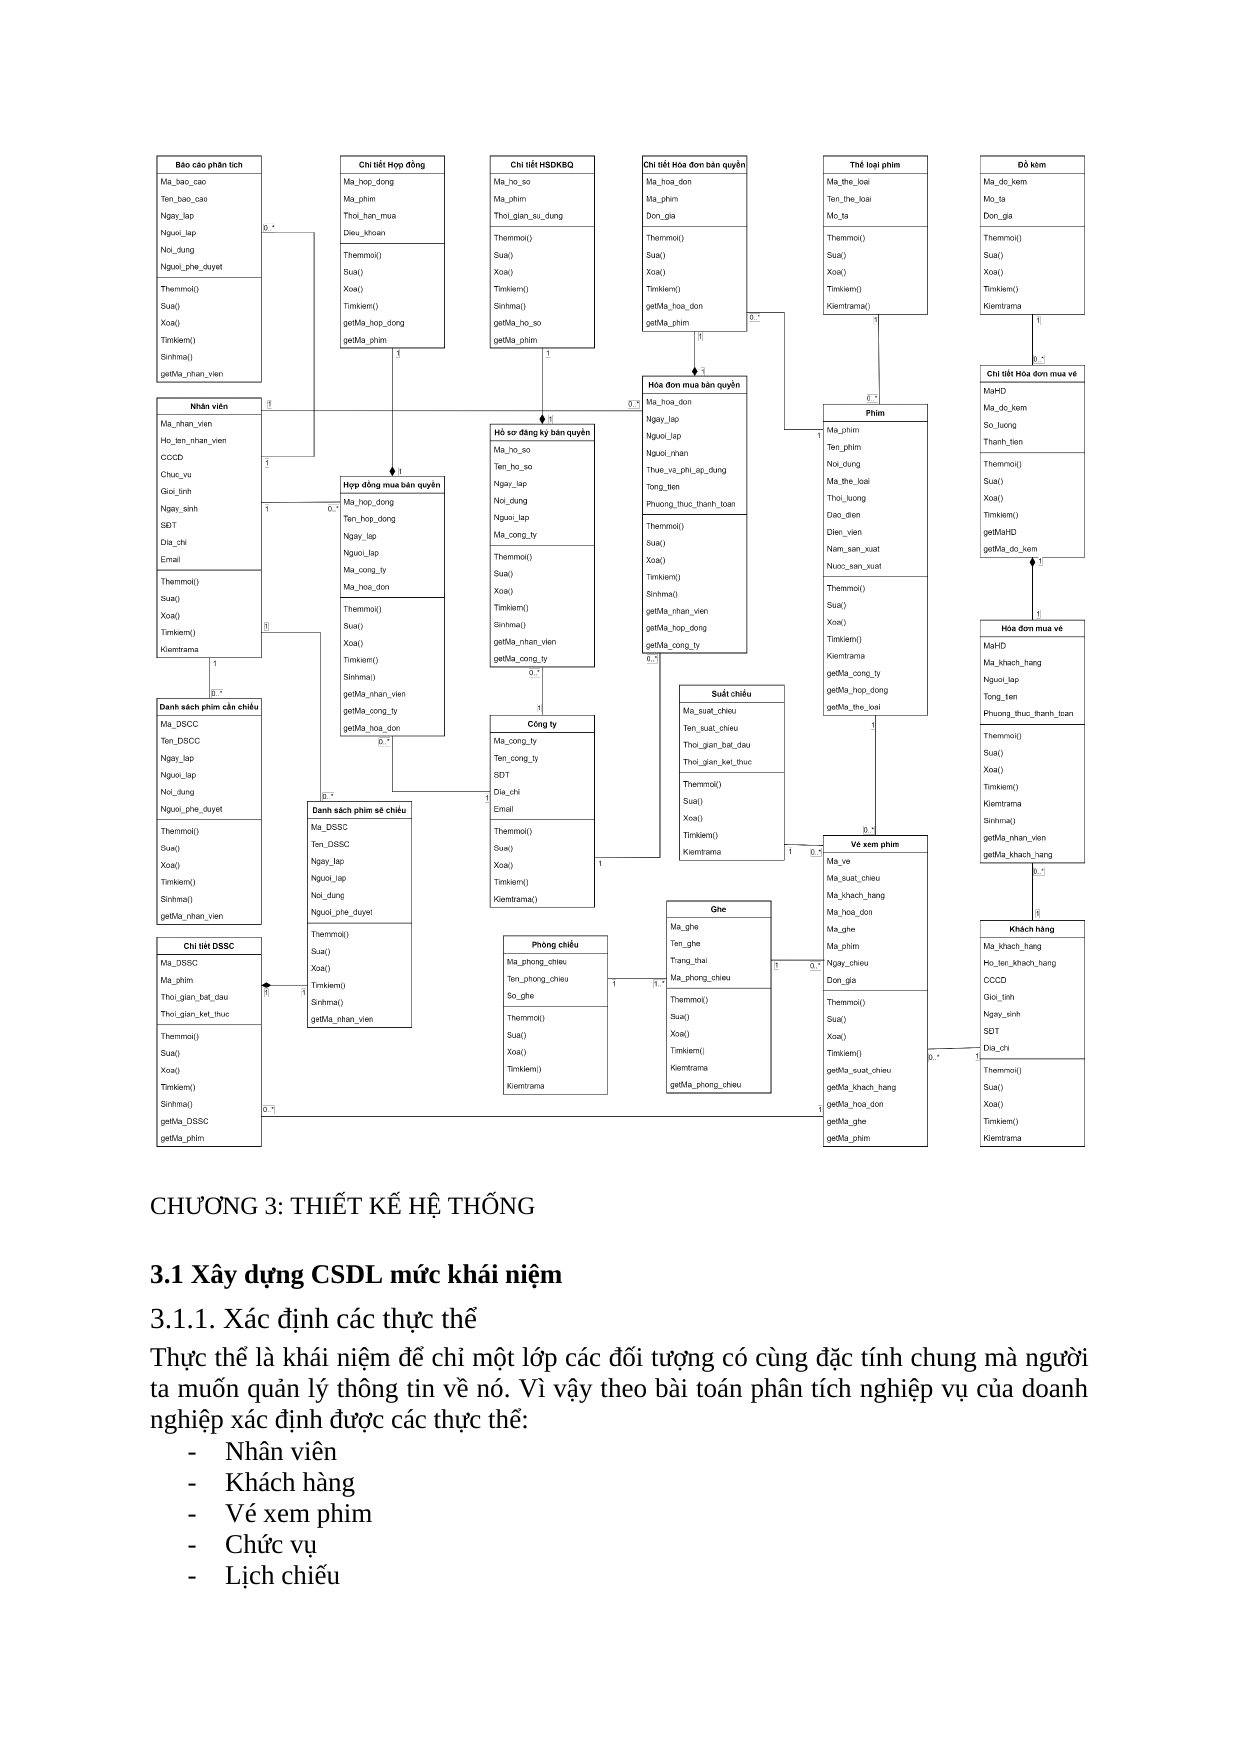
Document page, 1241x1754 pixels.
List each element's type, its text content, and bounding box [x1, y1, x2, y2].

title CHƯƠNG 3: THIẾT KẾ HỆ THỐNG [150, 1191, 1090, 1220]
subtitle 3.1.1. Xác định các thực thể [150, 1301, 1090, 1335]
list Lịch chiếu [187, 1559, 1090, 1590]
list Chức vụ [187, 1528, 1090, 1559]
list Vé xem phim [187, 1497, 1090, 1528]
picture [150, 150, 1091, 1155]
list Khách hàng [187, 1466, 1090, 1497]
subtitle 3.1 Xây dựng CSDL mức khái niệm [150, 1258, 1090, 1289]
list Nhân viên [187, 1434, 1090, 1466]
text Thực thể là khái niệm để chỉ một lớp các đối tượng có cùng đặc tính chung mà người ta muốn quản lý thông tin về nó. Vì vậy theo bài toán phân tích nghiệp vụ của doanh nghiệp xác định được các thực thể: [150, 1341, 1090, 1434]
